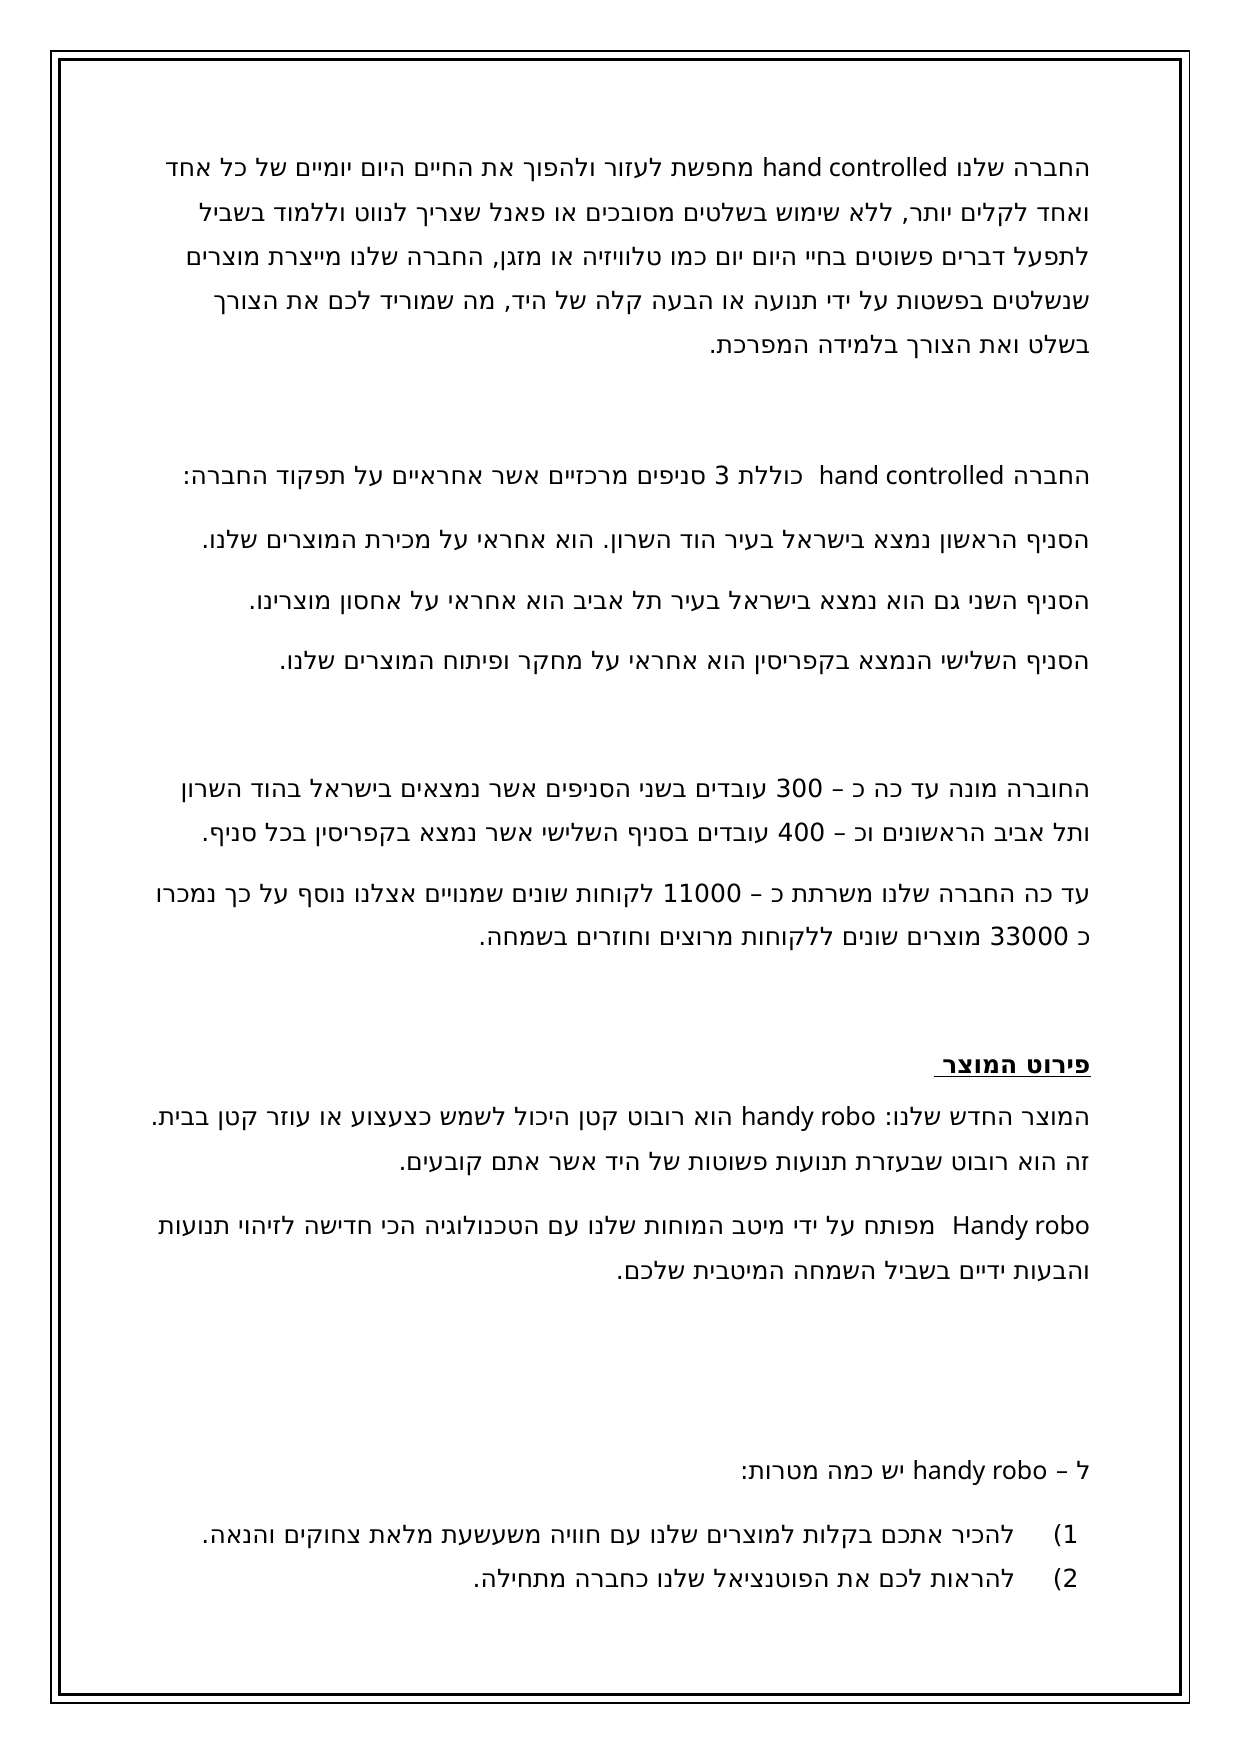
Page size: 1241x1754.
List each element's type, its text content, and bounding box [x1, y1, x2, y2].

text החברה hand controlled כוללת 3 סניפים מרכזיים אשר אחראיים על תפקוד החברה: [150, 458, 1090, 492]
text הסניף השני גם הוא נמצא בישראל בעיר תל אביב הוא אחראי על אחסון מוצרינו. [150, 586, 1090, 615]
text הסניף הראשון נמצא בישראל בעיר הוד השרון. הוא אחראי על מכירת המוצרים שלנו. [150, 526, 1090, 555]
text פירוט המוצר [150, 1051, 1090, 1080]
text Handy robo מפותח על ידי מיטב המוחות שלנו עם הטכנולוגיה הכי חדישה לזיהוי תנועות והבעות ידיים בשביל השמחה המיטבית שלכם. [150, 1208, 1090, 1286]
text עד כה החברה שלנו משרתת כ – 11000 לקוחות שונים שמנויים אצלנו נוסף על כך נמכרו כ 33000 מוצרים שונים ללקוחות מרוצים וחוזרים בשמחה. [150, 879, 1090, 952]
text ל – handy robo יש כמה מטרות: [150, 1452, 1090, 1486]
text החוברה מונה עד כה כ – 300 עובדים בשני הסניפים אשר נמצאים בישראל בהוד השרון ותל אביב הראשונים וכ – 400 עובדים בסניף השלישי אשר נמצא בקפריסין בכל סניף. [150, 775, 1090, 848]
list להכיר אתכם בקלות למוצרים שלנו עם חוויה משעשעת מלאת צחוקים והנאה. [150, 1520, 1053, 1549]
text המוצר החדש שלנו: handy robo הוא רובוט קטן היכול לשמש כצעצוע או עוזר קטן בבית. זה הוא רובוט שבעזרת תנועות פשוטות של היד אשר אתם קובעים. [150, 1099, 1090, 1177]
text החברה שלנו hand controlled מחפשת לעזור ולהפוך את החיים היום יומיים של כל אחד ואחד לקלים יותר, ללא שימוש בשלטים מסובכים או פאנל שצריך לנווט וללמוד בשביל לתפעל דברים פשוטים בחיי היום יום כמו טלוויזיה או מזגן, החברה שלנו מייצרת מוצרים שנשלטים בפשטות על ידי תנועה או הבעה קלה של היד, מה שמוריד לכם את הצורך בשלט ואת הצורך בלמידה המפרכת. [150, 150, 1090, 359]
text הסניף השלישי הנמצא בקפריסין הוא אחראי על מחקר ופיתוח המוצרים שלנו. [150, 647, 1090, 676]
list להראות לכם את הפוטנציאל שלנו כחברה מתחילה. [150, 1564, 1053, 1593]
